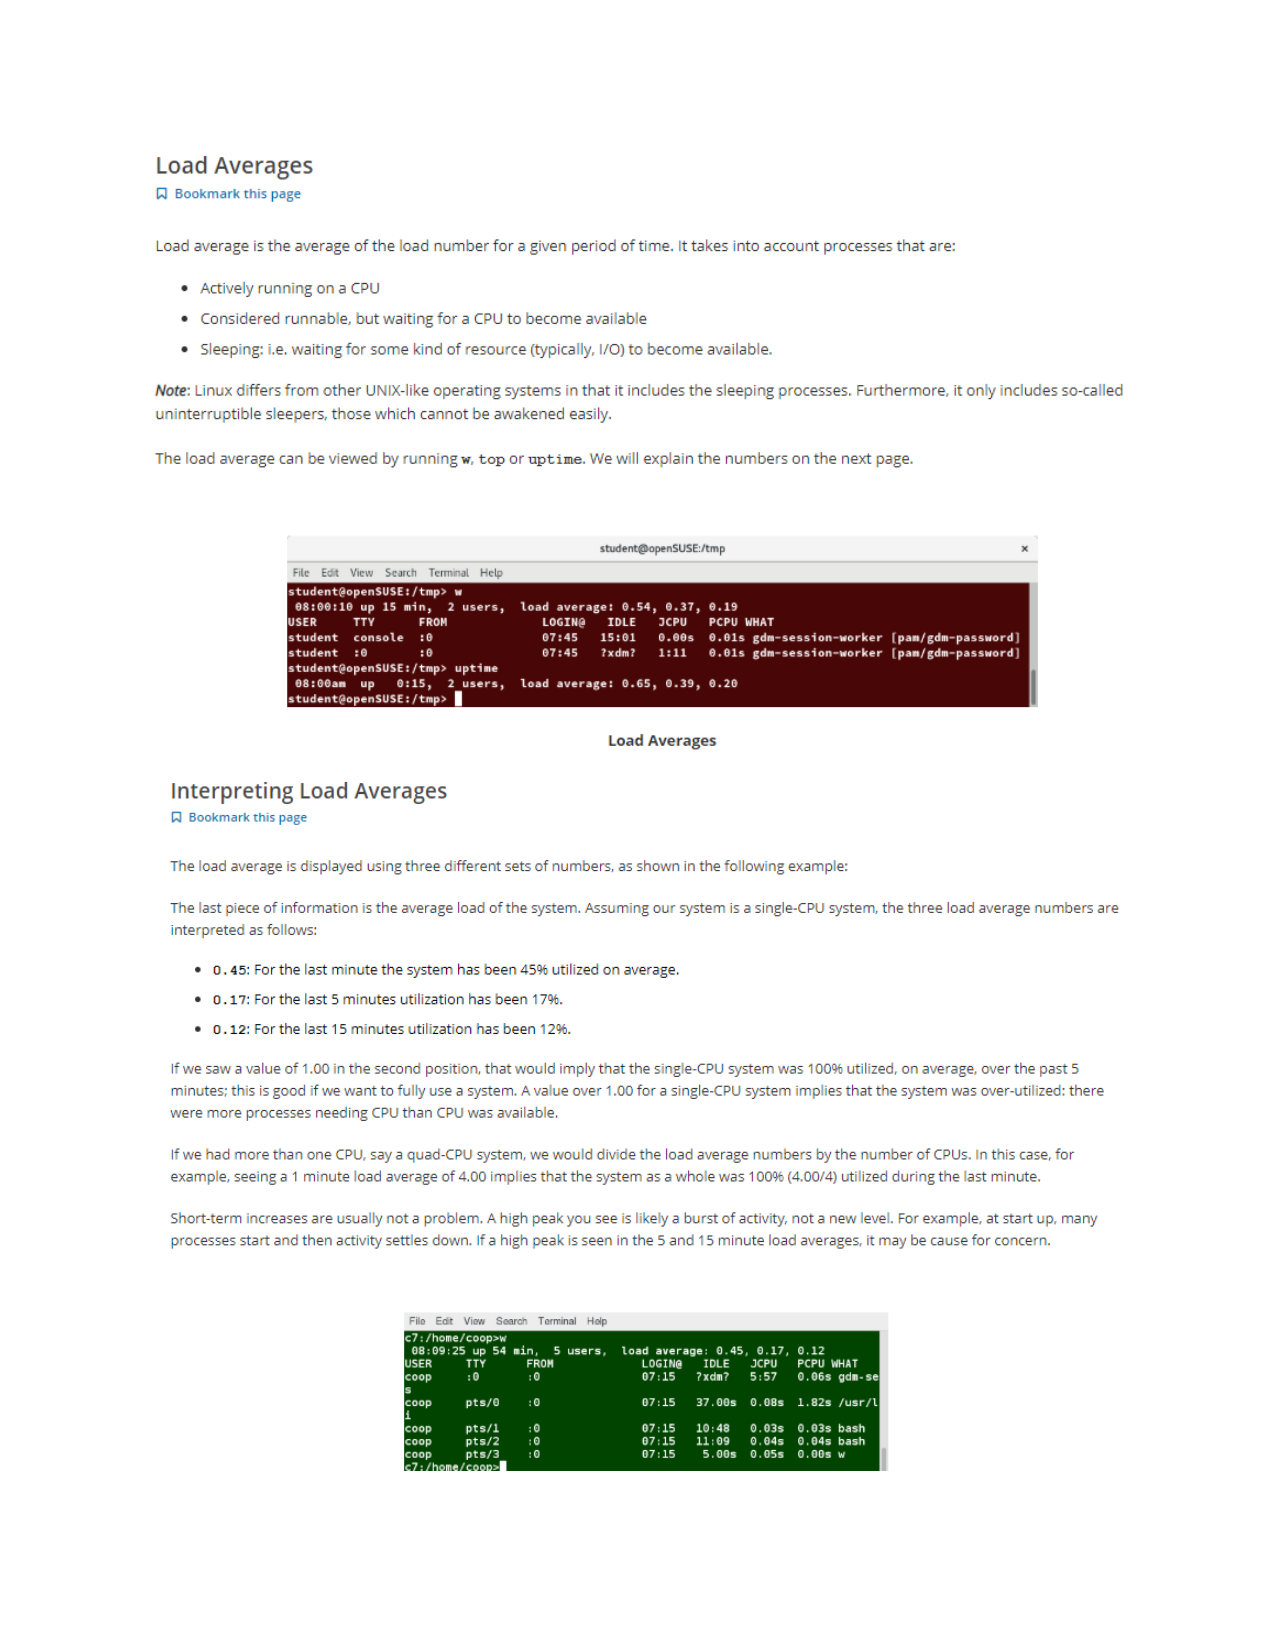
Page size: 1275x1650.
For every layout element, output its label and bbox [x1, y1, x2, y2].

picture [150, 150, 1125, 753]
picture [150, 771, 1125, 1471]
